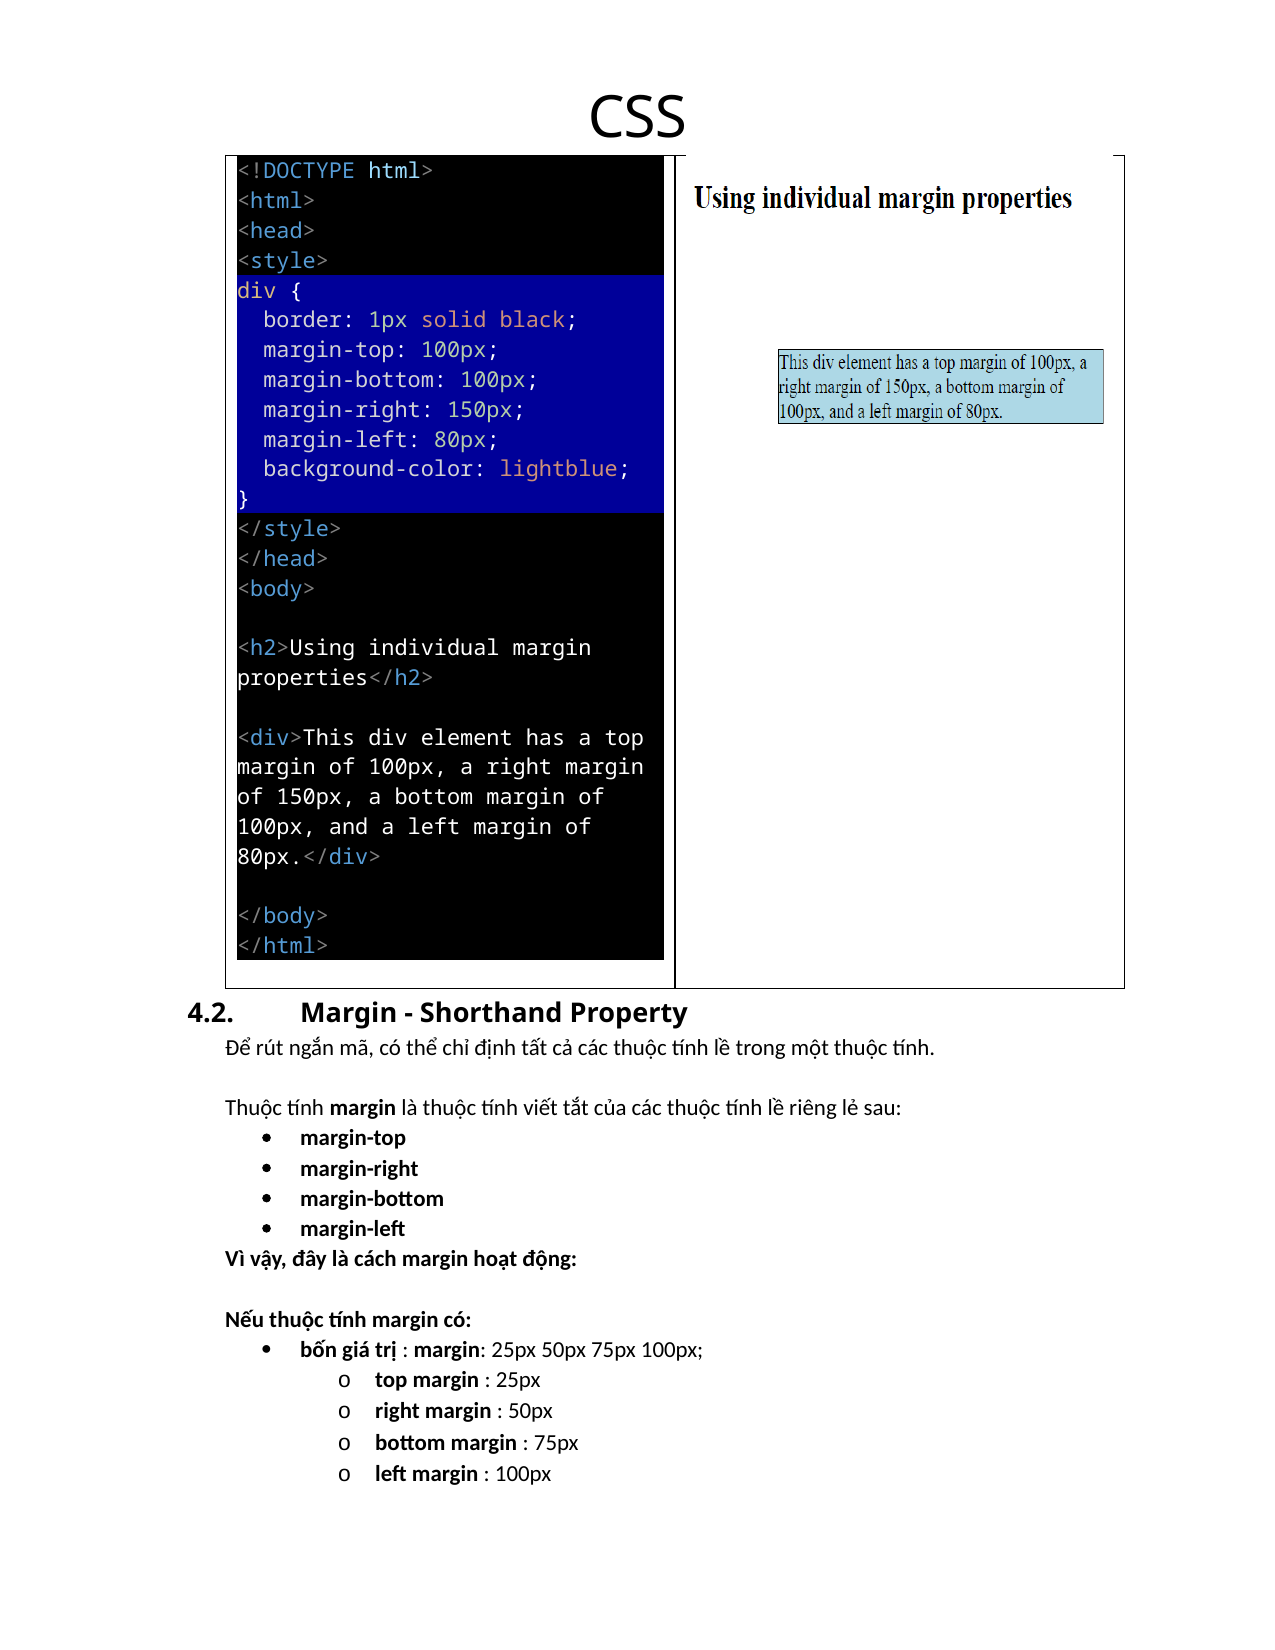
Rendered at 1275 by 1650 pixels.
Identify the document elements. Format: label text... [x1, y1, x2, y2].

list top margin : 25px [337, 1365, 1125, 1394]
list Để rút ngắn mã, có thể chỉ định tất cả các thuộc tính lề trong một thuộc tính. [225, 1033, 1125, 1061]
list bottom margin : 75px [337, 1428, 1125, 1457]
list margin-bottom [262, 1184, 1125, 1212]
subtitle Margin - Shorthand Property [187, 993, 1125, 1030]
list bốn giá trị : margin: 25px 50px 75px 100px; [262, 1335, 1125, 1363]
list margin-left [262, 1214, 1125, 1242]
table_cell [676, 156, 1124, 988]
list Nếu thuộc tính margin có: [225, 1305, 1125, 1333]
list left margin : 100px [337, 1459, 1125, 1489]
list Vì vậy, đây là cách margin hoạt động: [225, 1244, 1125, 1272]
list margin-top [262, 1123, 1125, 1152]
list right margin : 50px [337, 1397, 1125, 1426]
table_cell <!DOCTYPE html> <html> <head> <style> div { border: 1px solid black; margin-top: 100px; margin-bottom: 100px; margin-right: 150px; margin-left: 80px; background-color: lightblue; } </style> </head> <body> <h2>Using individual margin properties</h2> <div>This div element has a top margin of 100px, a right margin of 150px, a bottom margin of 100px, and a left margin of 80px.</div> </body> </html> [226, 156, 674, 988]
list Thuộc tính margin là thuộc tính viết tắt của các thuộc tính lề riêng lẻ sau: [225, 1093, 1125, 1121]
picture [686, 155, 1114, 477]
list margin-right [262, 1154, 1125, 1182]
